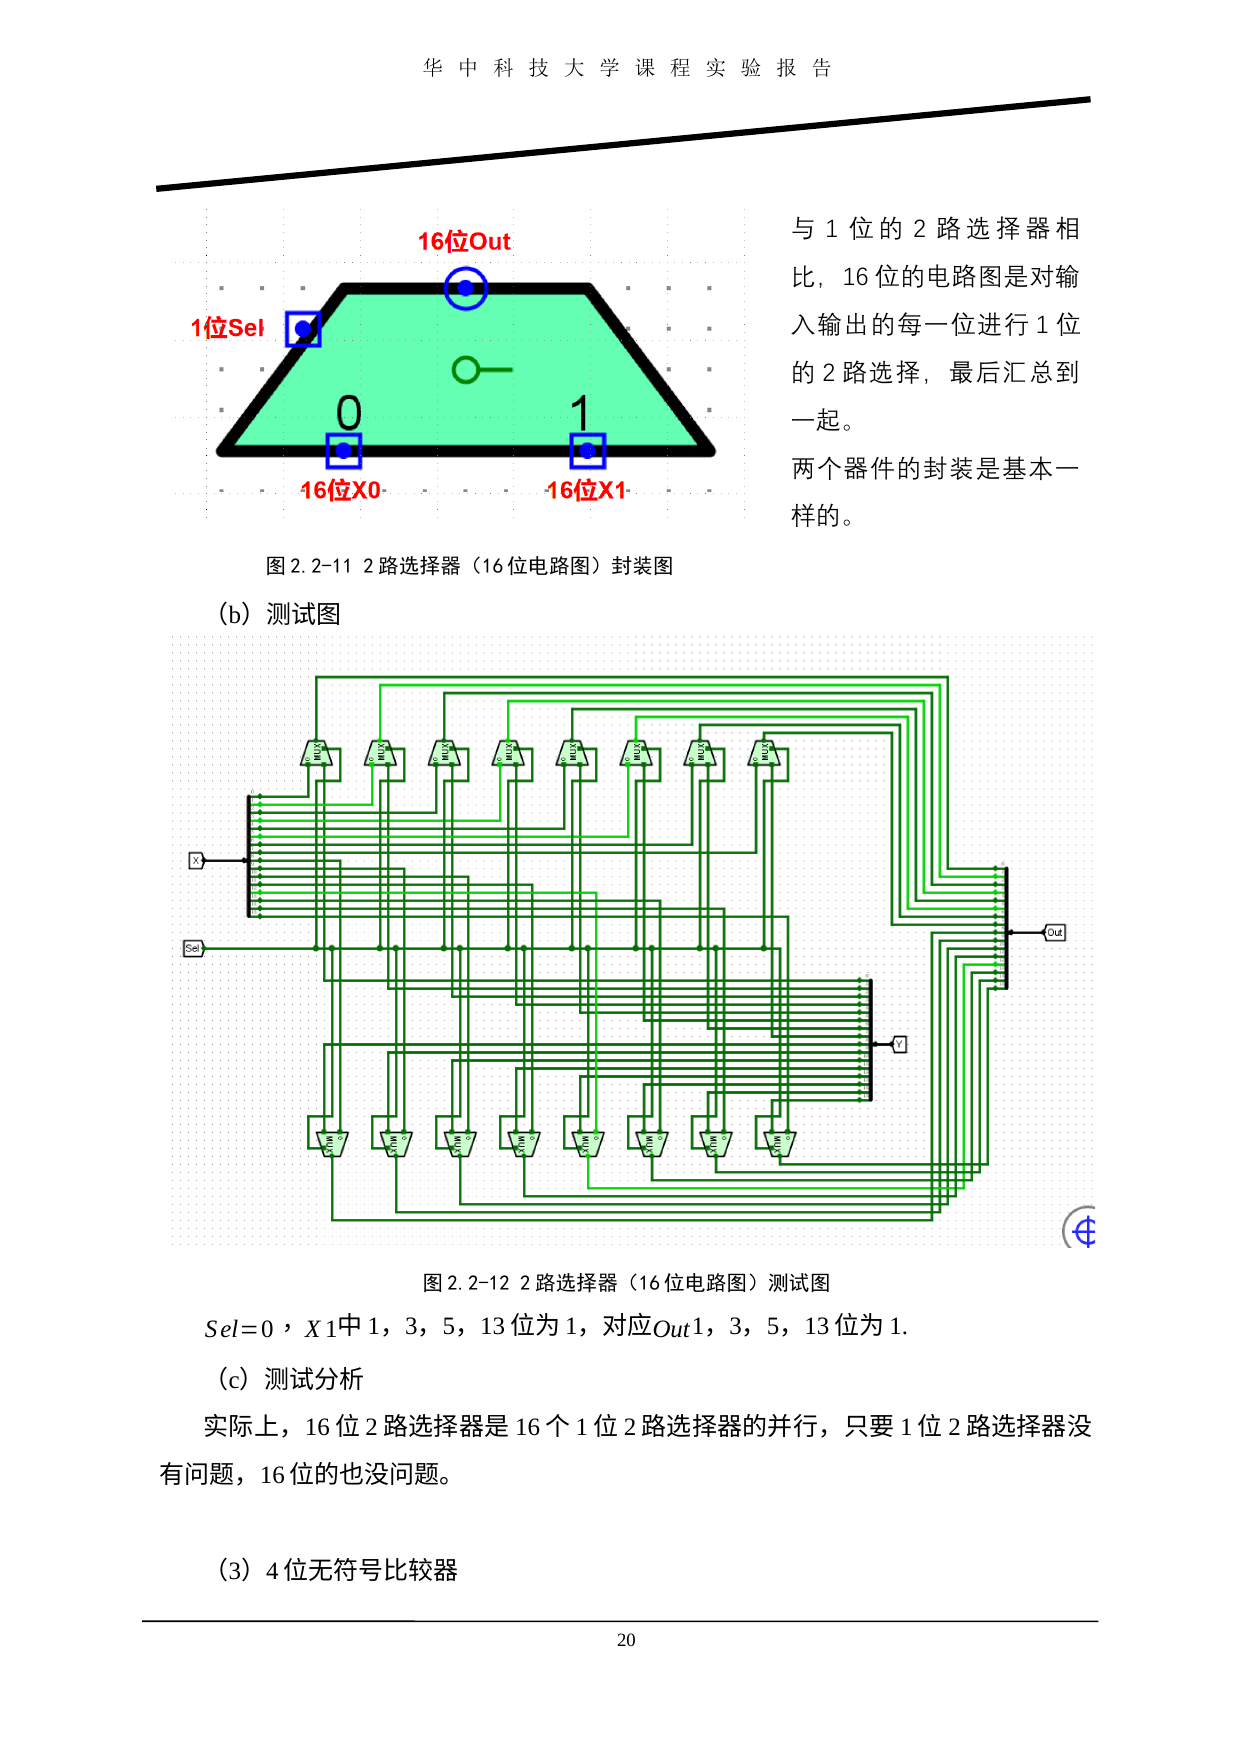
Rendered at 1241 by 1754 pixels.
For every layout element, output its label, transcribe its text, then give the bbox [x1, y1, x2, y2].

text （3）4位无符号比较器 [159, 1544, 1093, 1592]
text （c）测试分析 [159, 1353, 1093, 1401]
table_header [160, 636, 1093, 1258]
table_header [160, 206, 779, 541]
table_cell 图2.2-12 2路选择器（16位电路图）测试图 [160, 1258, 1093, 1306]
table_header 与1位的2路选择器相比，16位的电路图是对输入输出的每一位进行1位的2路选择，最后汇总到一起。 两个器件的封装是基本一样的。 [779, 206, 1092, 588]
picture [170, 205, 749, 524]
text 实际上，16位2路选择器是16个1位2路选择器的并行，只要1位2路选择器没有问题，16位的也没问题。 [159, 1401, 1093, 1497]
text （b）测试图 [159, 588, 1093, 636]
table_cell 图2.2-11 2路选择器（16位电路图）封装图 [160, 541, 779, 588]
picture [170, 636, 1096, 1248]
text 中1，3，5，13位为1，对应1，3，5，13位为1. [159, 1306, 1093, 1353]
